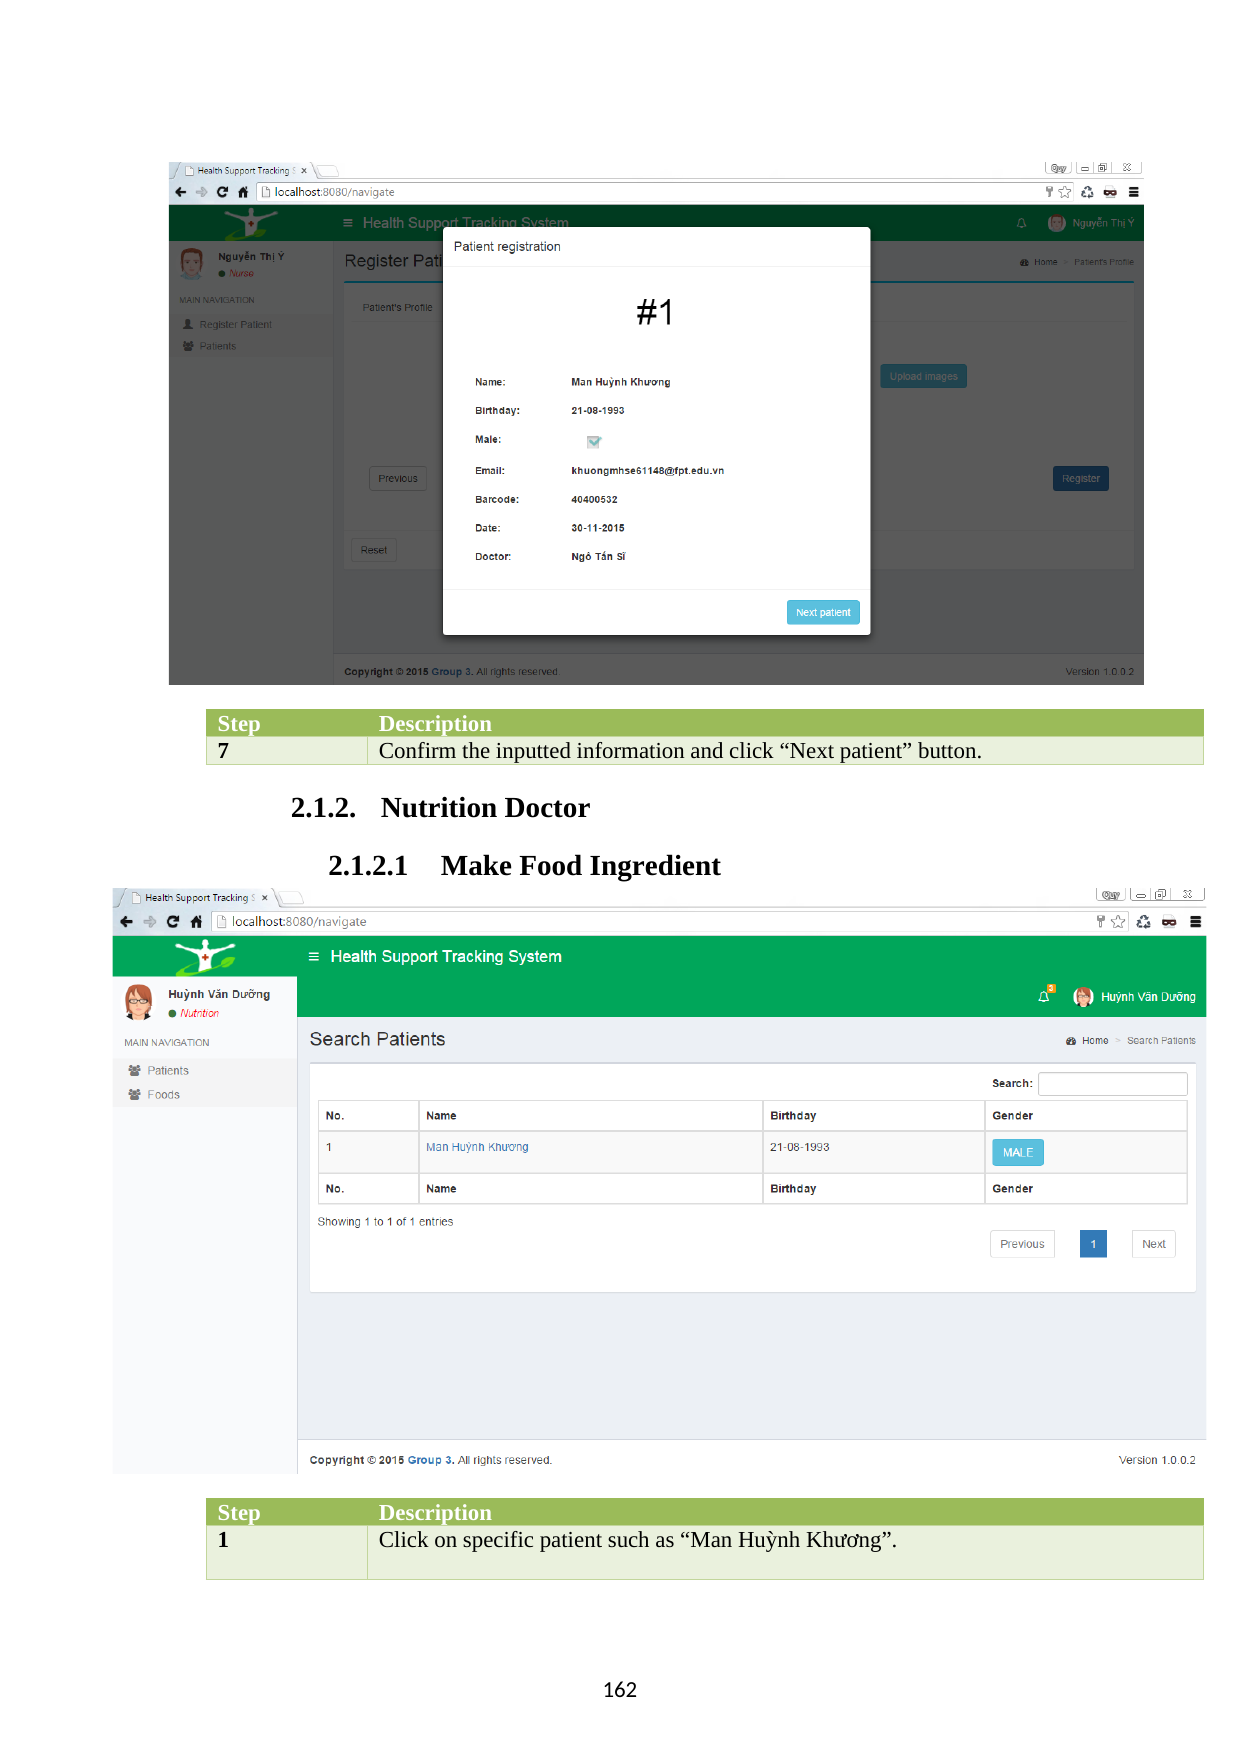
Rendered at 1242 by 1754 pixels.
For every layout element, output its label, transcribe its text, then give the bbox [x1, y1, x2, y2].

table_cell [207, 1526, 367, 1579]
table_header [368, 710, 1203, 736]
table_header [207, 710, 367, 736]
picture [112, 888, 1207, 1474]
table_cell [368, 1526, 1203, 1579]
picture [168, 162, 1144, 685]
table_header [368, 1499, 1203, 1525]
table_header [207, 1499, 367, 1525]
subtitle Make Food Ingredient [328, 848, 1146, 882]
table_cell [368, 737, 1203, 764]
subtitle Nutrition Doctor [291, 790, 1146, 823]
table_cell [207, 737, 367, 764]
